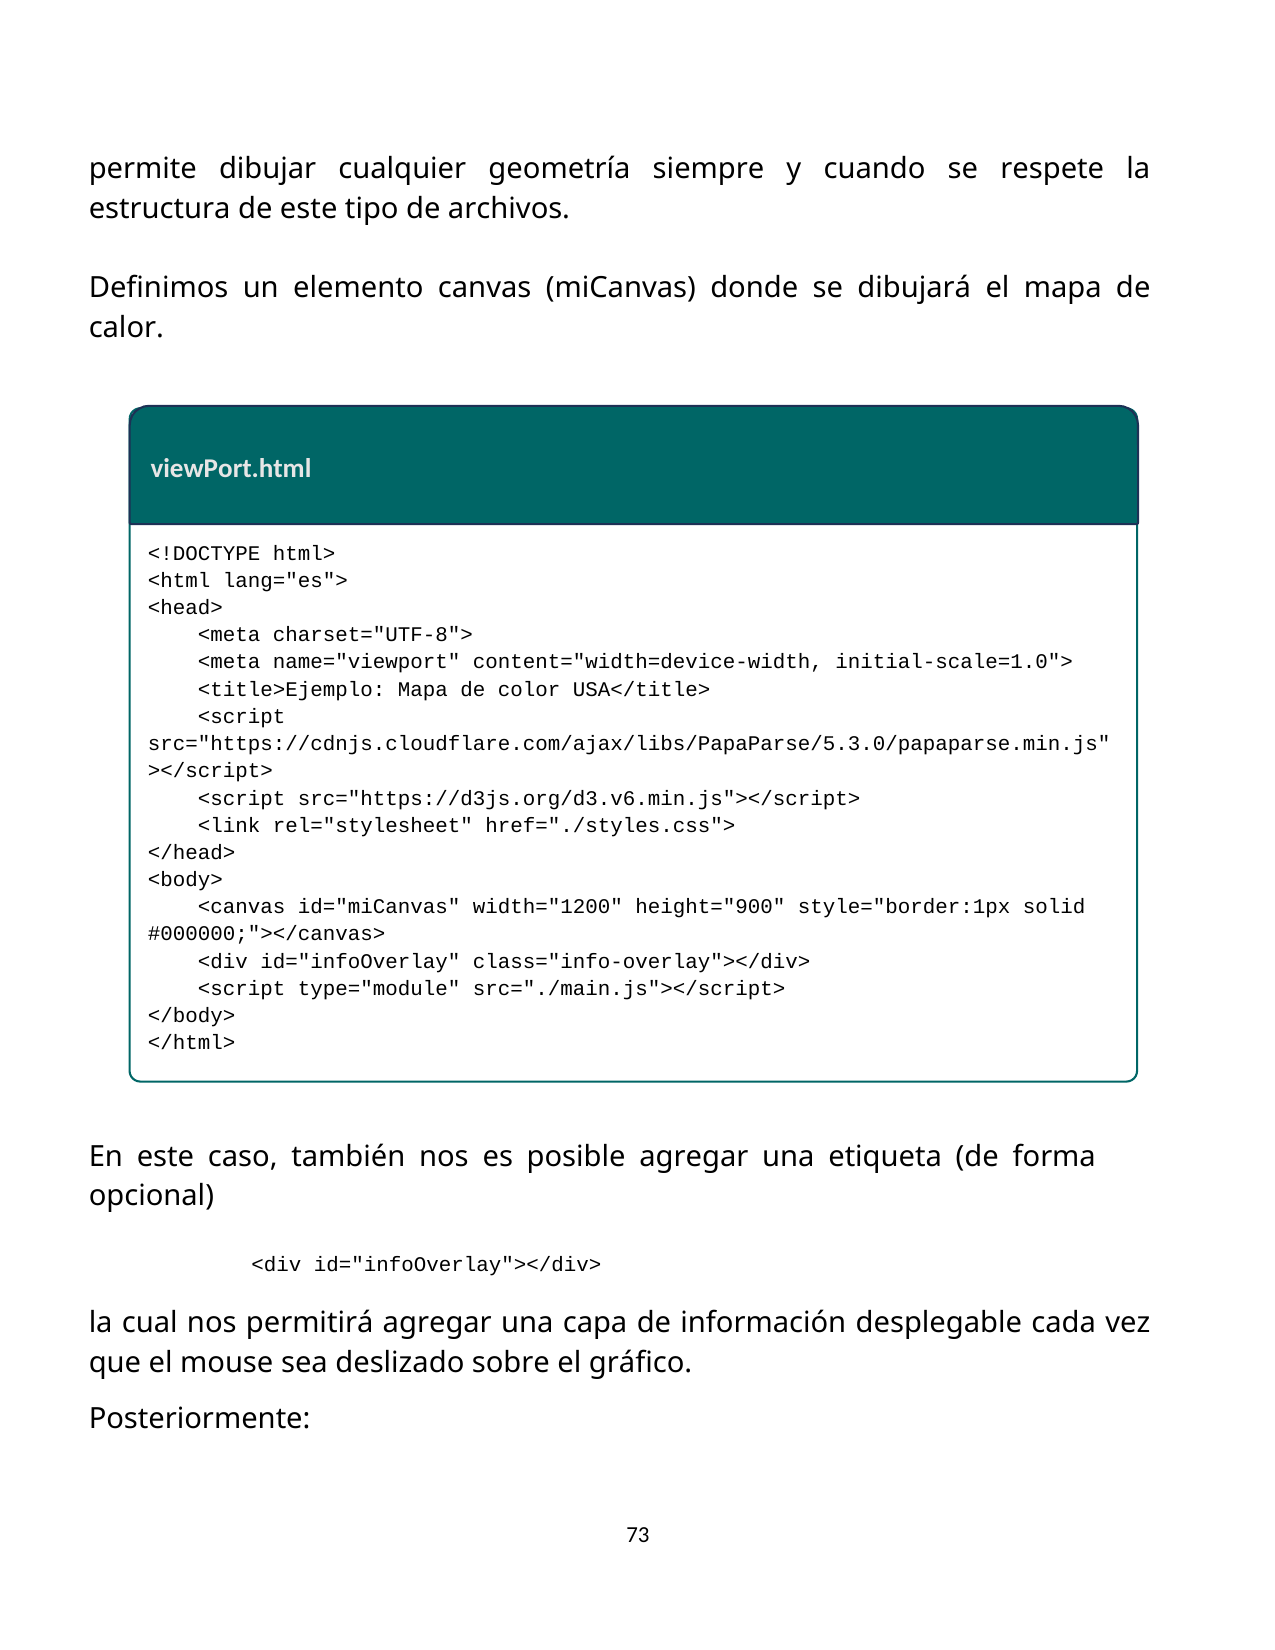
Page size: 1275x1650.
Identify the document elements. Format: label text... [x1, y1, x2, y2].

text En este caso, también nos es posible agregar una etiqueta (de forma opcional) [88, 1135, 1098, 1214]
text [88, 148, 1152, 227]
text Posteriormente: [88, 1397, 1152, 1437]
text Definimos un elemento canvas (miCanvas) donde se dibujará el mapa de calor. [88, 267, 1152, 346]
text <div id="infoOverlay"></div> [177, 1254, 1098, 1278]
text la cual nos permitirá agregar una capa de información desplegable cada vez que el mouse sea deslizado sobre el gráfico. [88, 1301, 1152, 1381]
